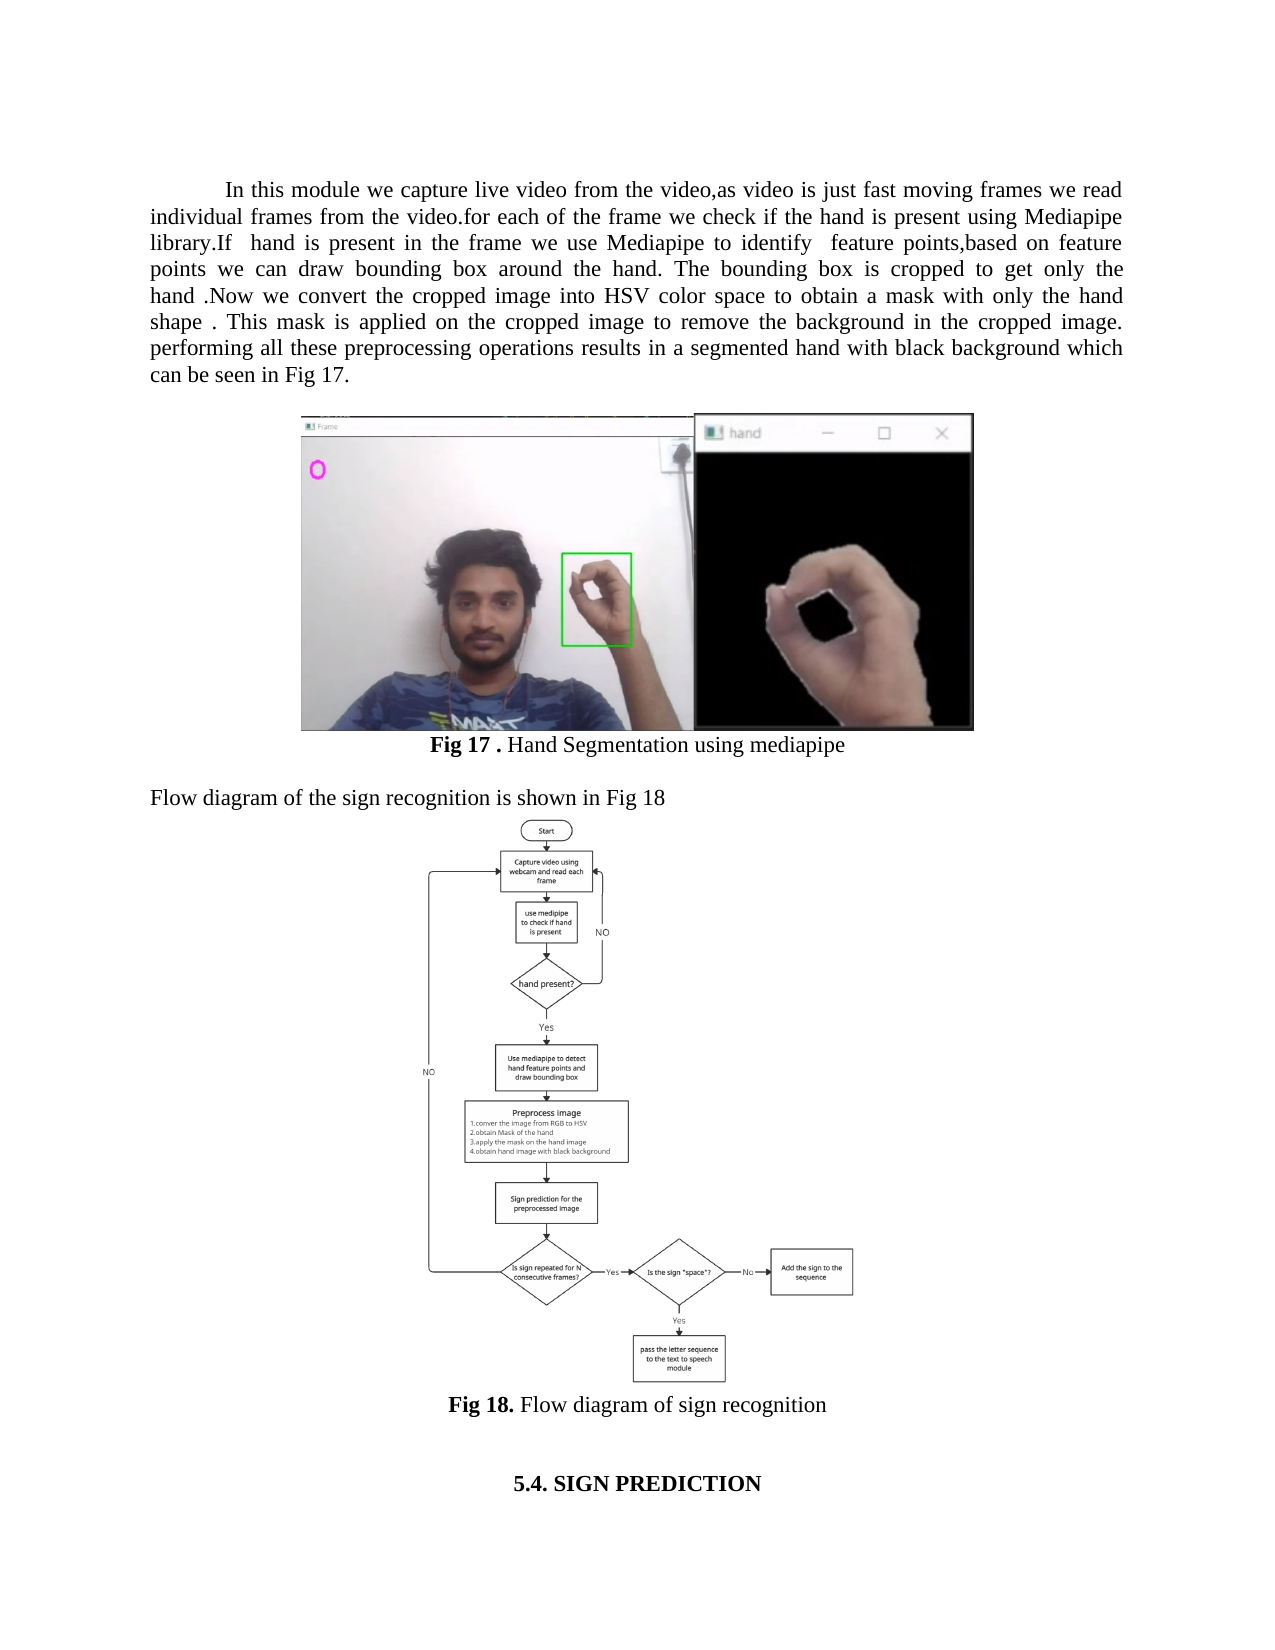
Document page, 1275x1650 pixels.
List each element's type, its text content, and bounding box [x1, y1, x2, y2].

picture [412, 810, 863, 1392]
text Fig 18. Flow diagram of sign recognition [150, 1391, 1125, 1418]
text In this module we capture live video from the video,as video is just fast moving frames we read individual frames from the video.for each of the frame we check if the hand is present using Mediapipe library.If hand is present in the frame we use Mediapipe to identify feature points,based on feature points we can draw bounding box around the hand. The bounding box is cropped to get only the hand .Now we convert the cropped image into HSV color space to obtain a mask with only the hand shape . This mask is applied on the cropped image to remove the background in the cropped image. performing all these preprocessing operations results in a segmented hand with black background which can be seen in Fig 17. [150, 176, 1125, 387]
picture [301, 413, 974, 731]
text 5.4. SIGN PREDICTION [150, 1470, 1125, 1497]
text Fig 17 . Hand Segmentation using mediapipe [150, 731, 1125, 757]
text Flow diagram of the sign recognition is shown in Fig 18 [150, 784, 1125, 810]
